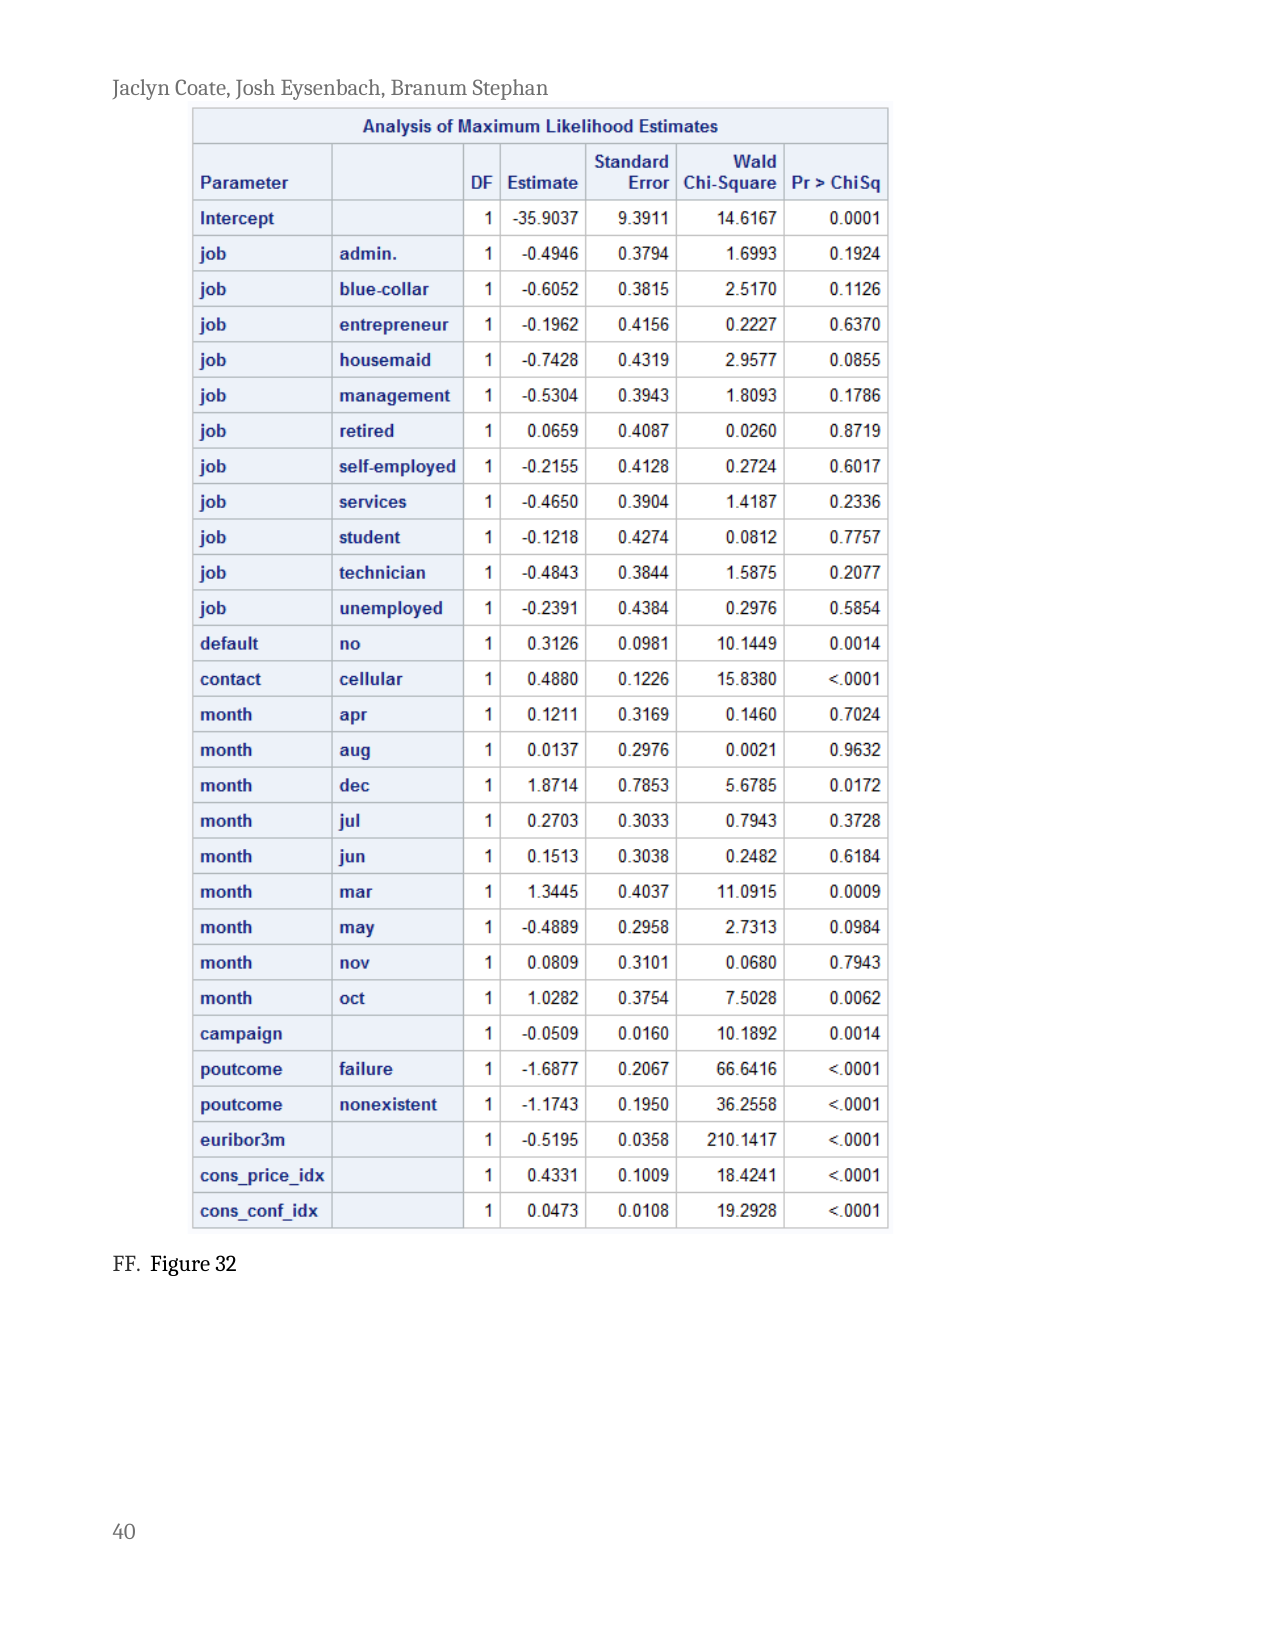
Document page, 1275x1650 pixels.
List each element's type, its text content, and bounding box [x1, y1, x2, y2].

picture [187, 101, 894, 1234]
subtitle Figure 32 [112, 1251, 1200, 1277]
